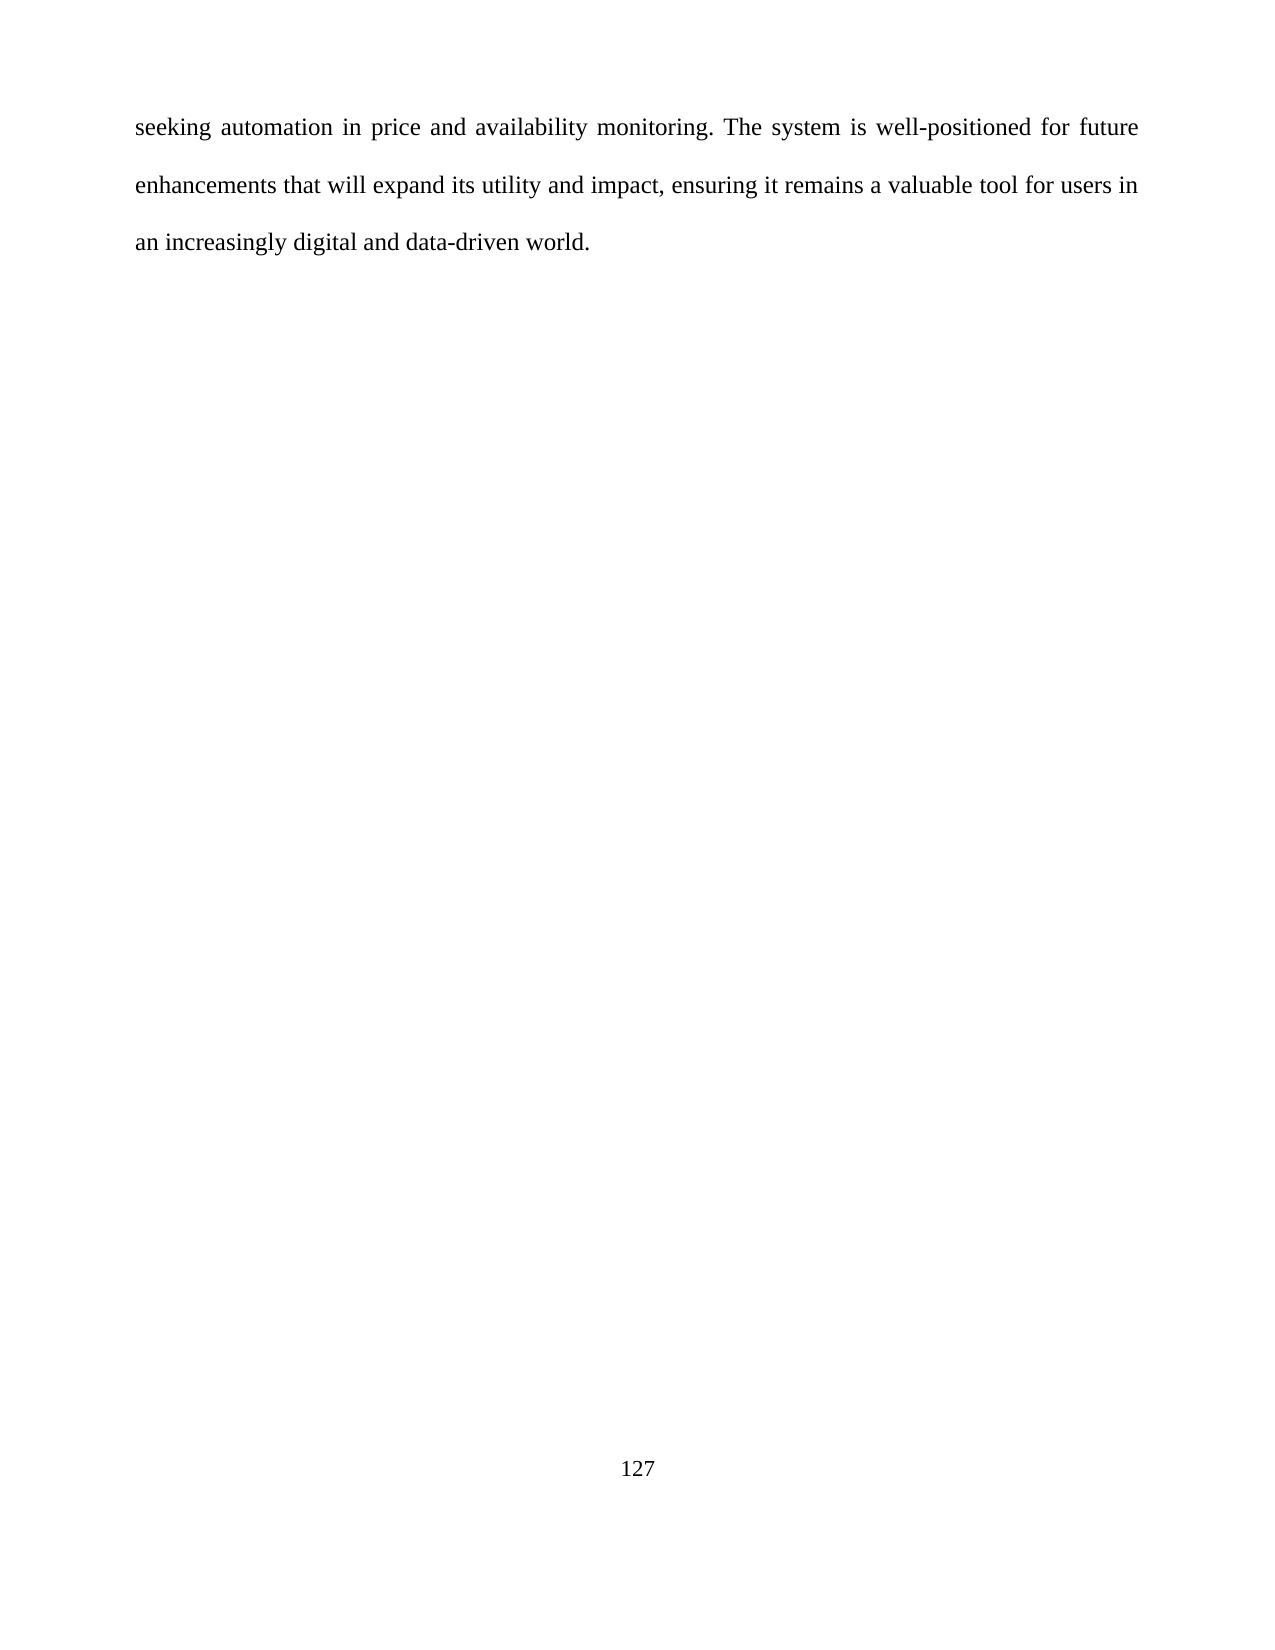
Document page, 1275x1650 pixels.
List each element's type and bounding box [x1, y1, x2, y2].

text [135, 112, 1140, 256]
